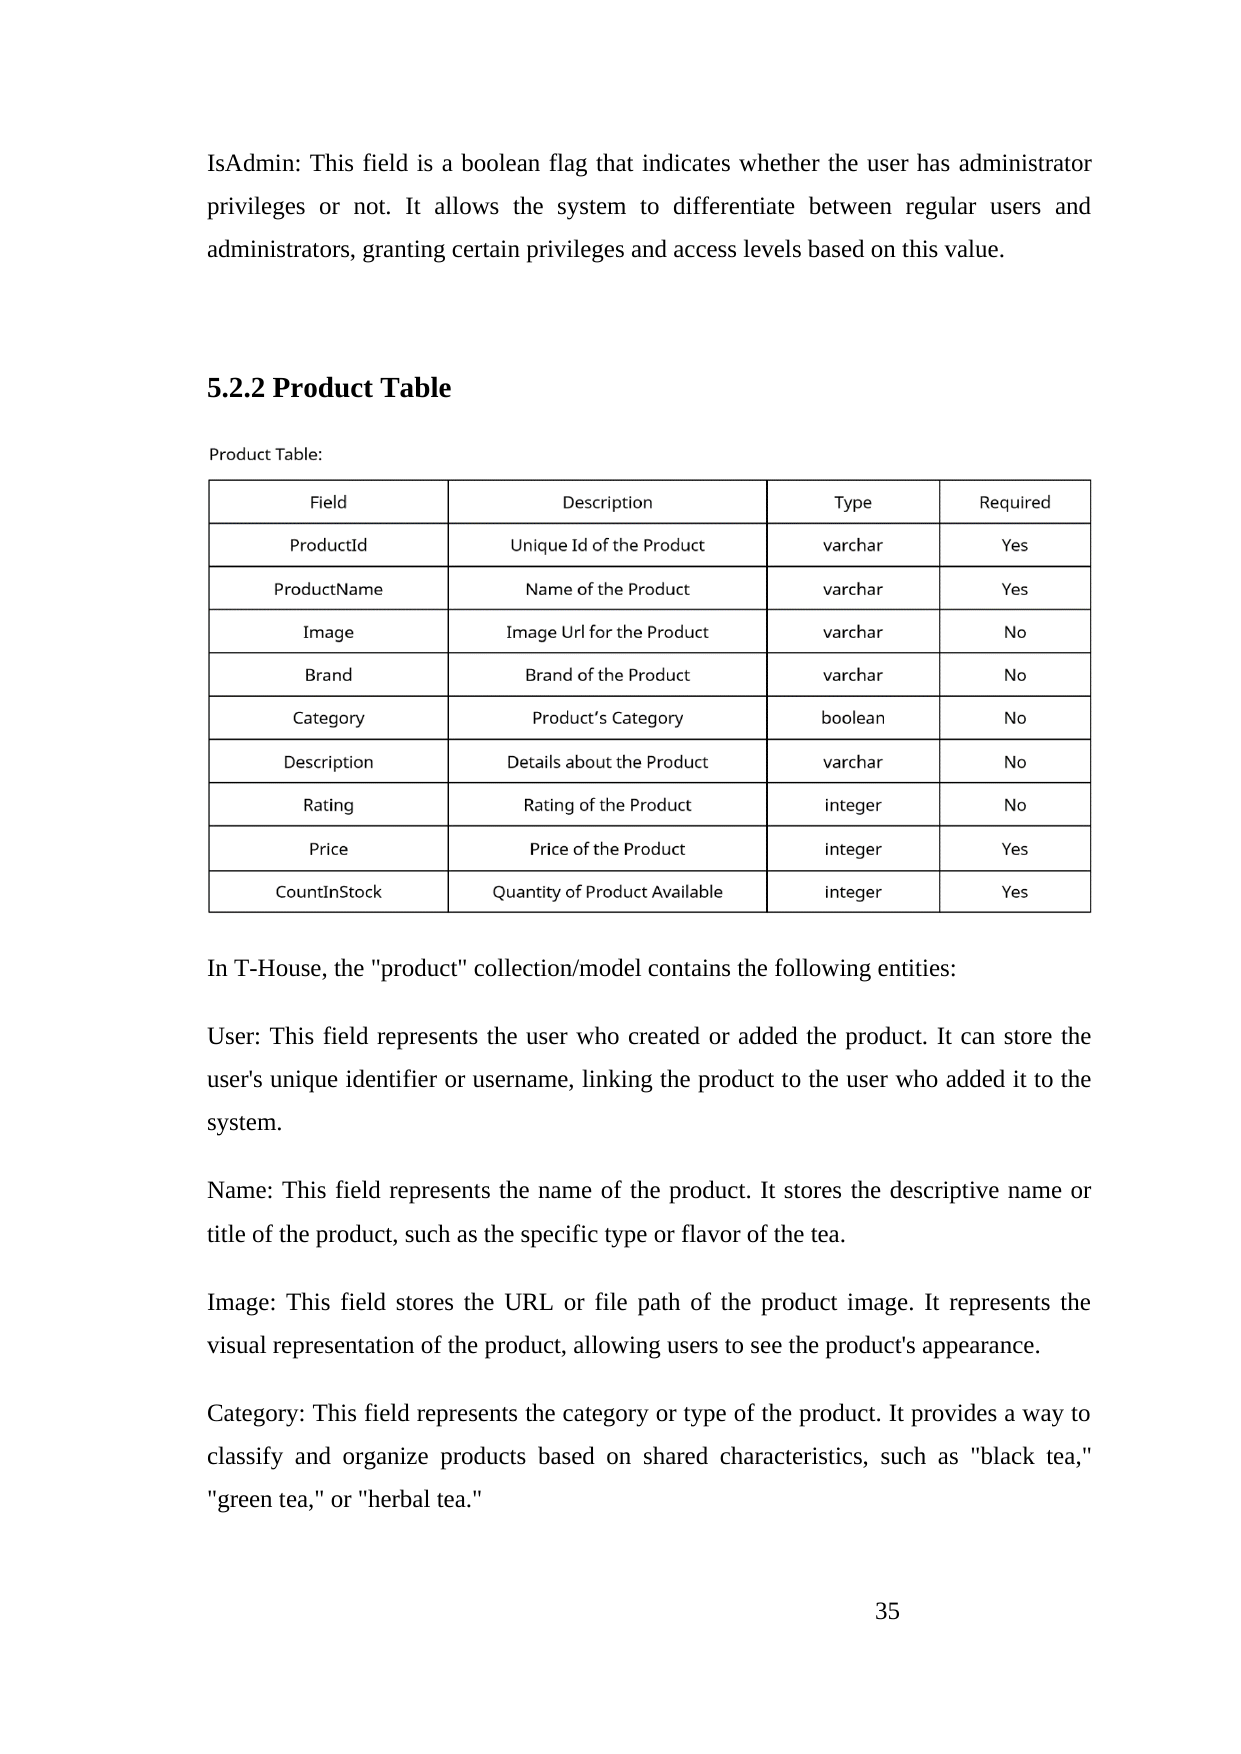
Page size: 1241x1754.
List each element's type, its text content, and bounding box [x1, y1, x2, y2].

text User: This field represents the user who created or added the product. It can store the user's unique identifier or username, linking the product to the user who added it to the system. [207, 1021, 1092, 1136]
picture [206, 445, 1093, 914]
text 5.2.2 Product Table [207, 370, 1092, 404]
text Name: This field represents the name of the product. It stores the descriptive name or title of the product, such as the specific type or flavor of the tea. [207, 1176, 1092, 1247]
text IsAdmin: This field is a boolean flag that indicates whether the user has administrator privileges or not. It allows the system to differentiate between regular users and administrators, granting certain privileges and access levels based on this value. [207, 148, 1092, 263]
text Image: This field stores the URL or file path of the product image. It represents the visual representation of the product, allowing users to see the product's appearance. [207, 1287, 1092, 1359]
text Category: This field represents the category or type of the product. It provides a way to classify and organize products based on shared characteristics, such as "black tea," "green tea," or "herbal tea." [207, 1398, 1092, 1513]
text In T-House, the "product" collection/model contains the following entities: [207, 953, 1092, 982]
